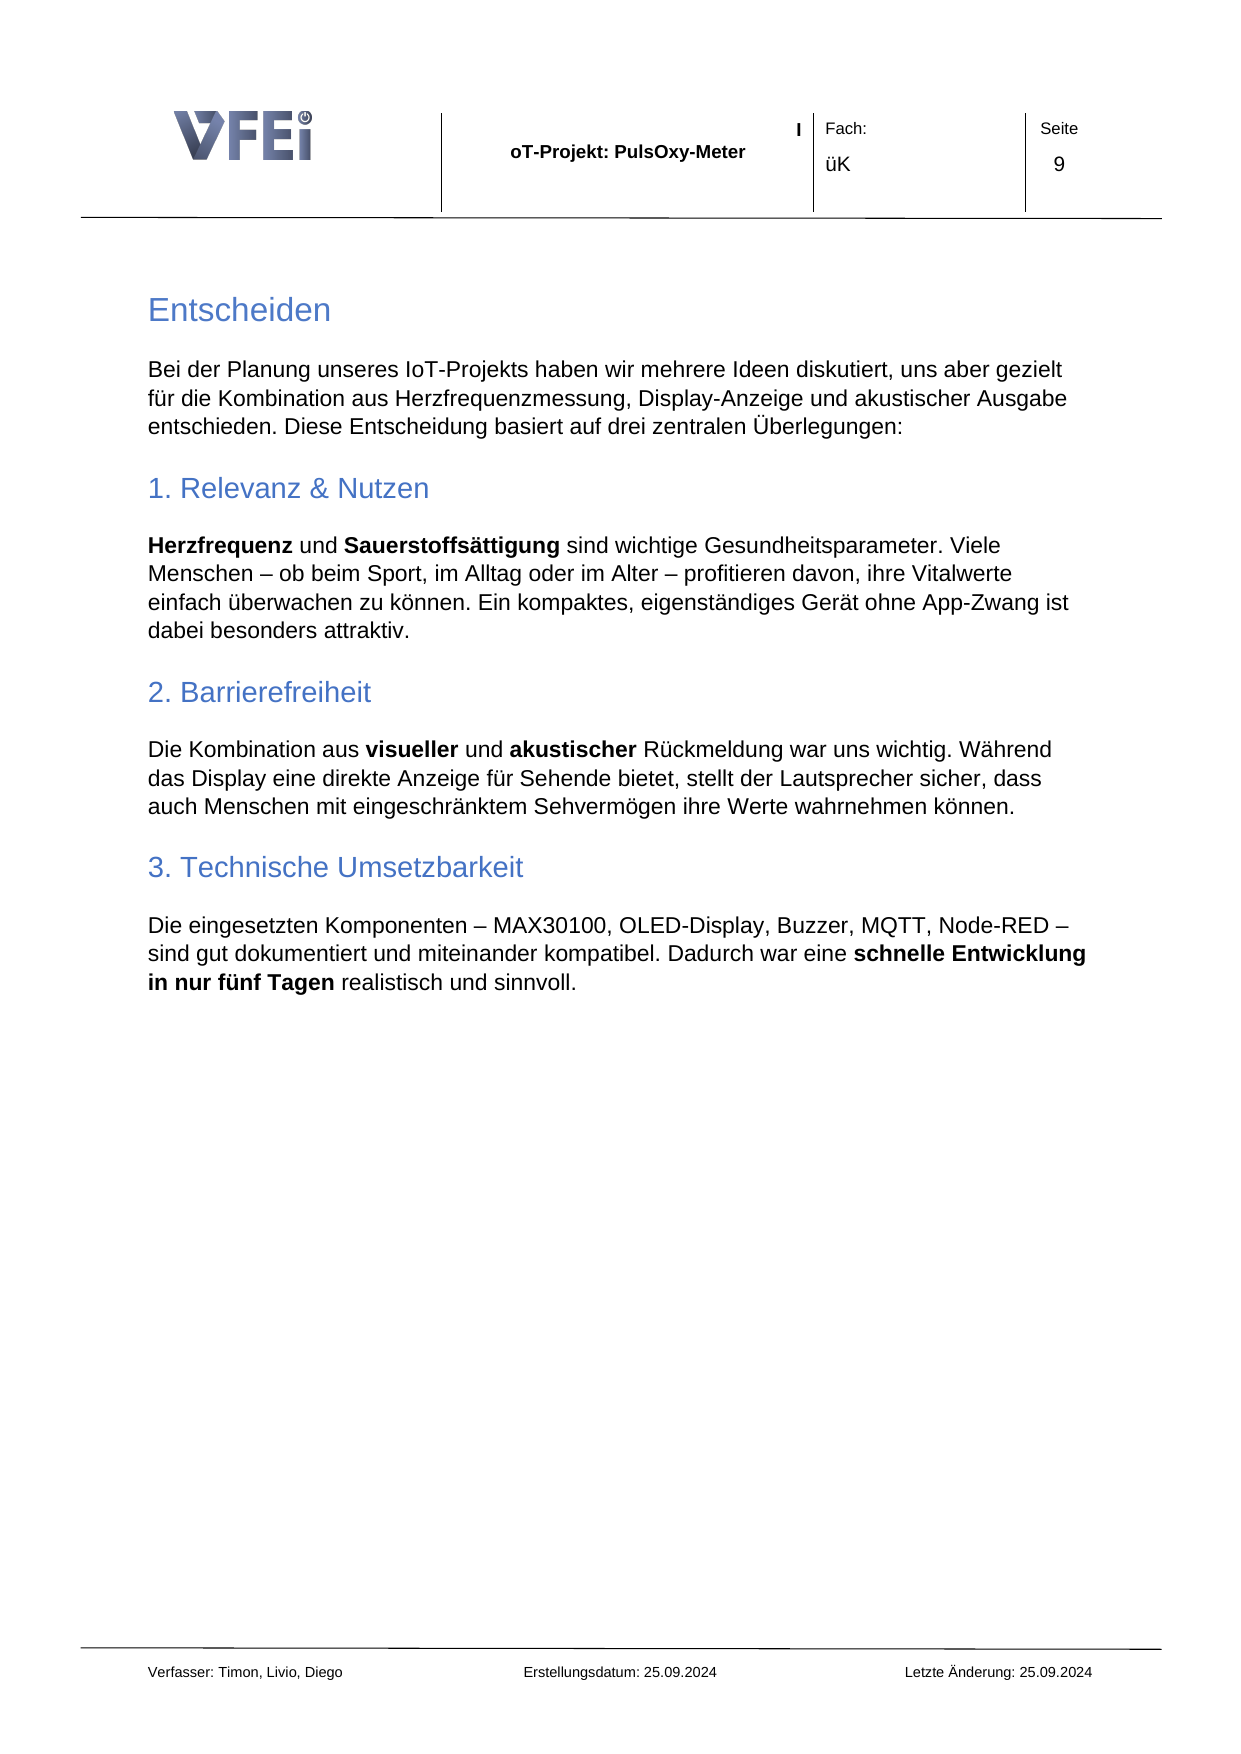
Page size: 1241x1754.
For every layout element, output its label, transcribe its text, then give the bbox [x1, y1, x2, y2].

subtitle 3. Technische Umsetzbarkeit [148, 851, 1093, 884]
text Herzfrequenz und Sauerstoffsättigung sind wichtige Gesundheitsparameter. Viele Menschen – ob beim Sport, im Alltag oder im Alter – profitieren davon, ihre Vitalwerte einfach überwachen zu können. Ein kompaktes, eigenständiges Gerät ohne App-Zwang ist dabei besonders attraktiv. [148, 532, 1093, 644]
text Bei der Planung unseres IoT-Projekts haben wir mehrere Ideen diskutiert, uns aber gezielt für die Kombination aus Herzfrequenzmessung, Display-Anzeige und akustischer Ausgabe entschieden. Diese Entscheidung basiert auf drei zentralen Überlegungen: [148, 356, 1093, 439]
subtitle 2. Barrierefreiheit [148, 675, 1093, 708]
text Die eingesetzten Komponenten – MAX30100, OLED-Display, Buzzer, MQTT, Node-RED – sind gut dokumentiert und miteinander kompatibel. Dadurch war eine schnelle Entwicklung in nur fünf Tagen realistisch und sinnvoll. [148, 912, 1093, 995]
subtitle Entscheiden [148, 290, 1093, 328]
text Die Kombination aus visueller und akustischer Rückmeldung war uns wichtig. Während das Display eine direkte Anzeige für Sehende bietet, stellt der Lautsprecher sicher, dass auch Menschen mit eingeschränktem Sehvermögen ihre Werte wahrnehmen können. [148, 736, 1093, 819]
subtitle 1. Relevanz & Nutzen [148, 471, 1093, 504]
